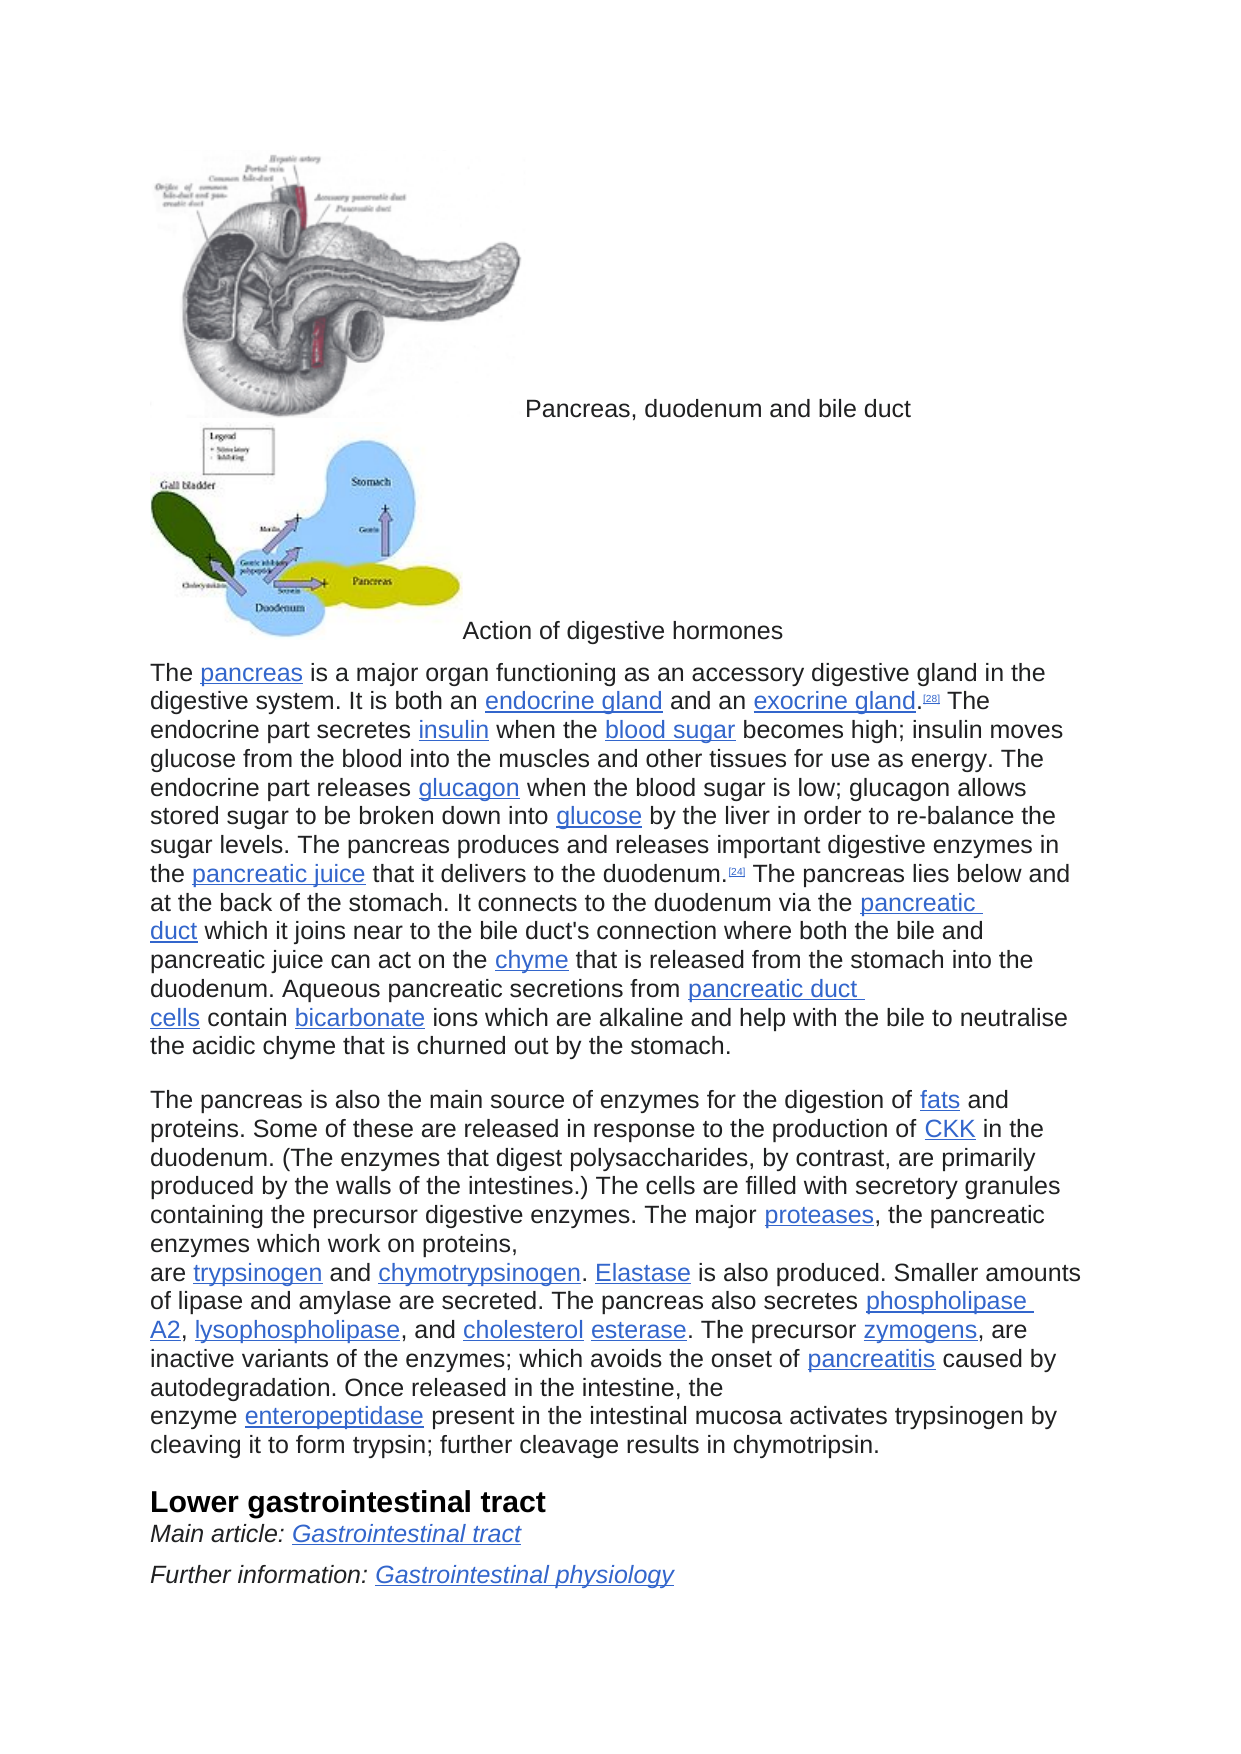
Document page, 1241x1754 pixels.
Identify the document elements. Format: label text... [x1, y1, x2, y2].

picture [150, 150, 525, 418]
text Lower gastrointestinal tract [150, 1484, 1090, 1518]
picture [150, 422, 463, 640]
text The pancreas is also the main source of enzymes for the digestion of fats and proteins. Some of these are released in response to the production of CKK in the duodenum. (The enzymes that digest polysaccharides, by contrast, are primarily produced by the walls of the intestines.) The cells are filled with secretory granules containing the precursor digestive enzymes. The major proteases, the pancreatic enzymes which work on proteins, are trypsinogen and chymotrypsinogen. Elastase is also produced. Smaller amounts of lipase and amylase are secreted. The pancreas also secretes phospholipase A2, lysophospholipase, and cholesterol esterase. The precursor zymogens, are inactive variants of the enzymes; which avoids the onset of pancreatitis caused by autodegradation. Once released in the intestine, the enzyme enteropeptidase present in the intestinal mucosa activates trypsinogen by cleaving it to form trypsin; further cleavage results in chymotripsin. [150, 1085, 1090, 1459]
text The pancreas is a major organ functioning as an accessory digestive gland in the digestive system. It is both an endocrine gland and an exocrine gland.[28] The endocrine part secretes insulin when the blood sugar becomes high; insulin moves glucose from the blood into the muscles and other tissues for use as energy. The endocrine part releases glucagon when the blood sugar is low; glucagon allows stored sugar to be broken down into glucose by the liver in order to re-balance the sugar levels. The pancreas produces and releases important digestive enzymes in the pancreatic juice that it delivers to the duodenum.[24] The pancreas lies below and at the back of the stomach. It connects to the duodenum via the pancreatic duct which it joins near to the bile duct's connection where both the bile and pancreatic juice can act on the chyme that is released from the stomach into the duodenum. Aqueous pancreatic secretions from pancreatic duct cells contain bicarbonate ions which are alkaline and help with the bile to neutralise the acidic chyme that is churned out by the stomach. [150, 657, 1090, 1060]
text Main article: Gastrointestinal tract [150, 1518, 1090, 1547]
text Further information: Gastrointestinal physiology [150, 1560, 1090, 1588]
